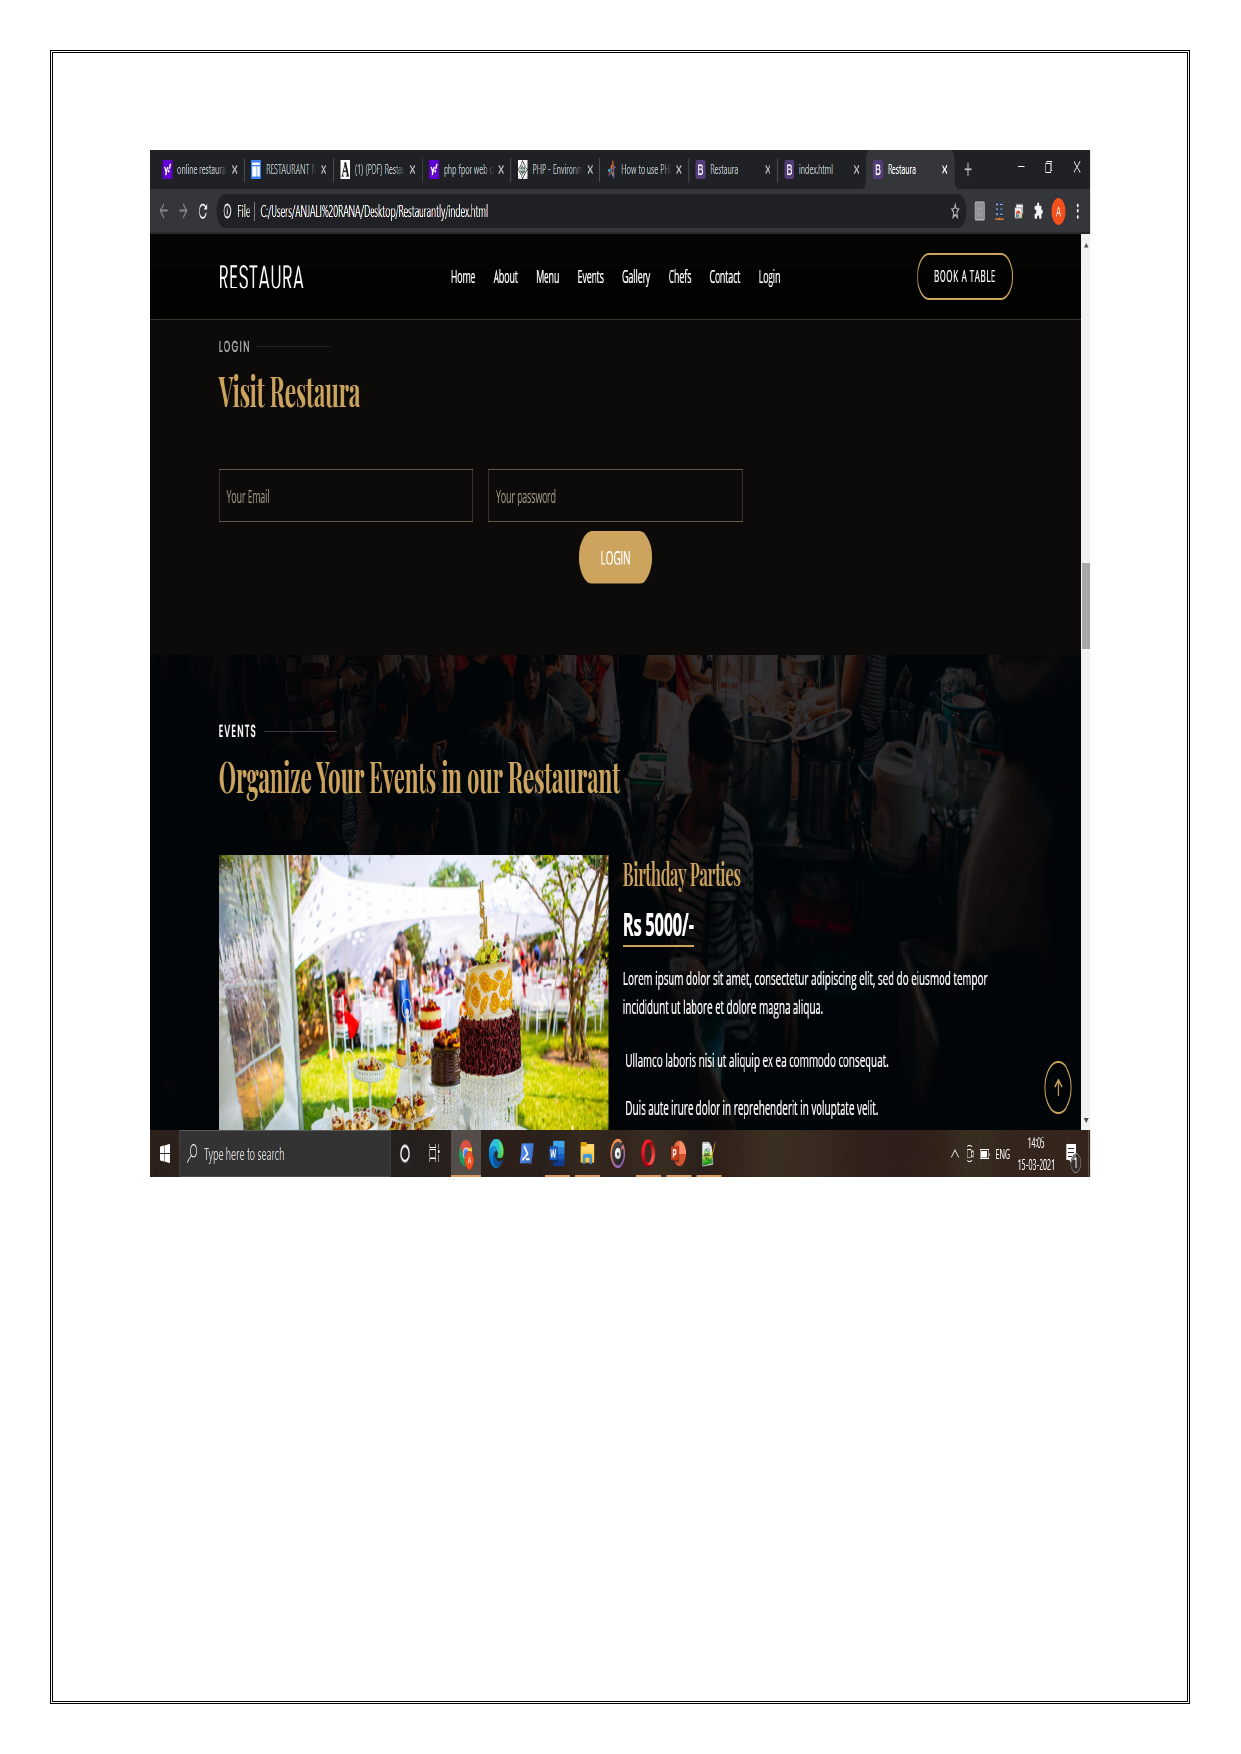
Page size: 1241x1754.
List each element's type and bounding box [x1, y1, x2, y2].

picture [150, 150, 1091, 1177]
